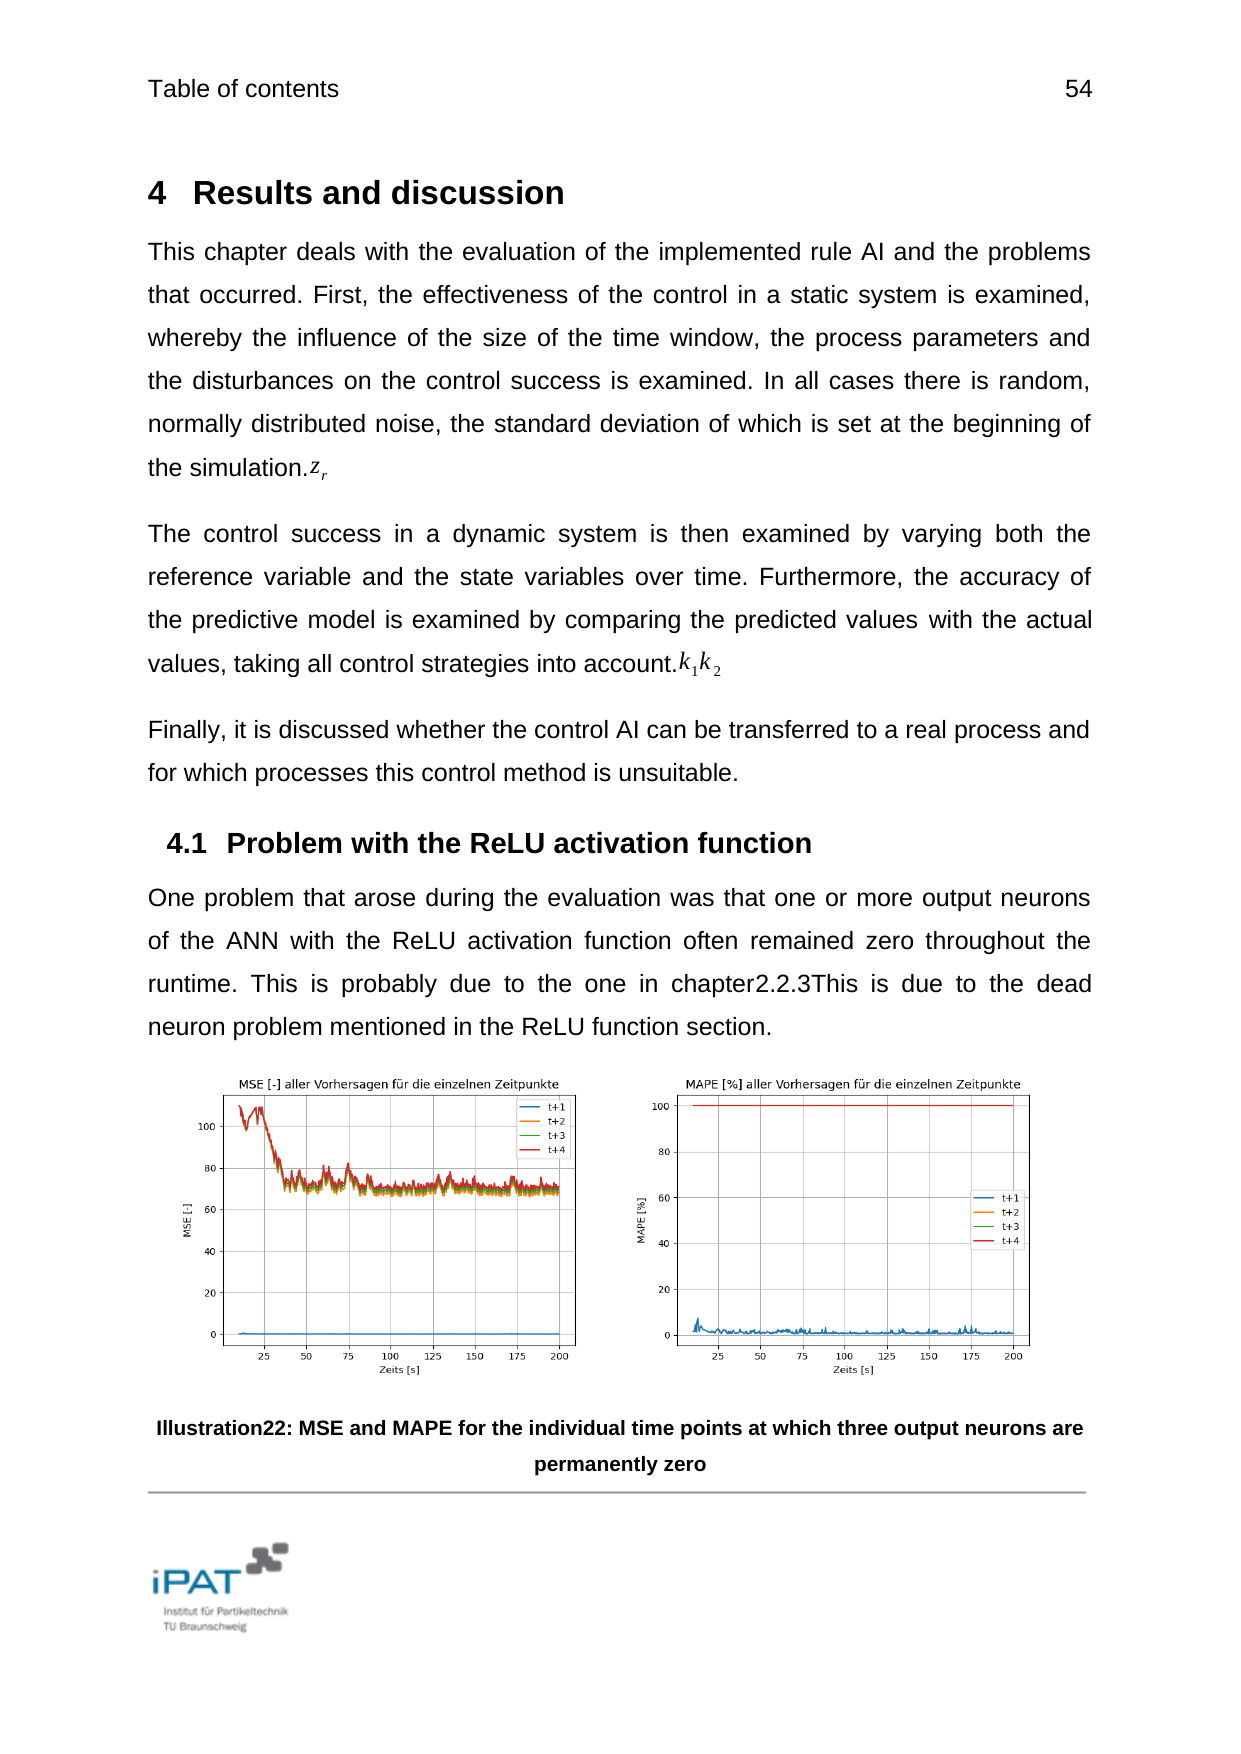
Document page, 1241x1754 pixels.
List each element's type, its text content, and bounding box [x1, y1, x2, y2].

picture [166, 1075, 1074, 1381]
text Illustration22: MSE and MAPE for the individual time points at which three output neurons are permanently zero [148, 1416, 1092, 1475]
subtitle Results and discussion [148, 173, 1092, 211]
text Finally, it is discussed whether the control AI can be transferred to a real process and for which processes this control method is unsuitable. [148, 715, 1092, 787]
text One problem that arose during the evaluation was that one or more output neurons of the ANN with the ReLU activation function often remained zero throughout the runtime. This is probably due to the one in chapter2.2.3This is due to the dead neuron problem mentioned in the ReLU function section. [148, 882, 1092, 1041]
picture [147, 1534, 300, 1645]
text This chapter deals with the evaluation of the implemented rule AI and the problems that occurred. First, the effectiveness of the control in a static system is examined, whereby the influence of the size of the time window, the process parameters and the disturbances on the control success is examined. In all cases there is random, normally distributed noise, the standard deviation of which is set at the beginning of the simulation. [148, 237, 1092, 483]
text The control success in a dynamic system is then examined by varying both the reference variable and the state variables over time. Furthermore, the accuracy of the predictive model is examined by comparing the predicted values ​​with the actual values, taking all control strategies into account. [148, 519, 1092, 679]
picture [147, 1491, 1090, 1496]
subtitle Problem with the ReLU activation function [166, 826, 1092, 859]
